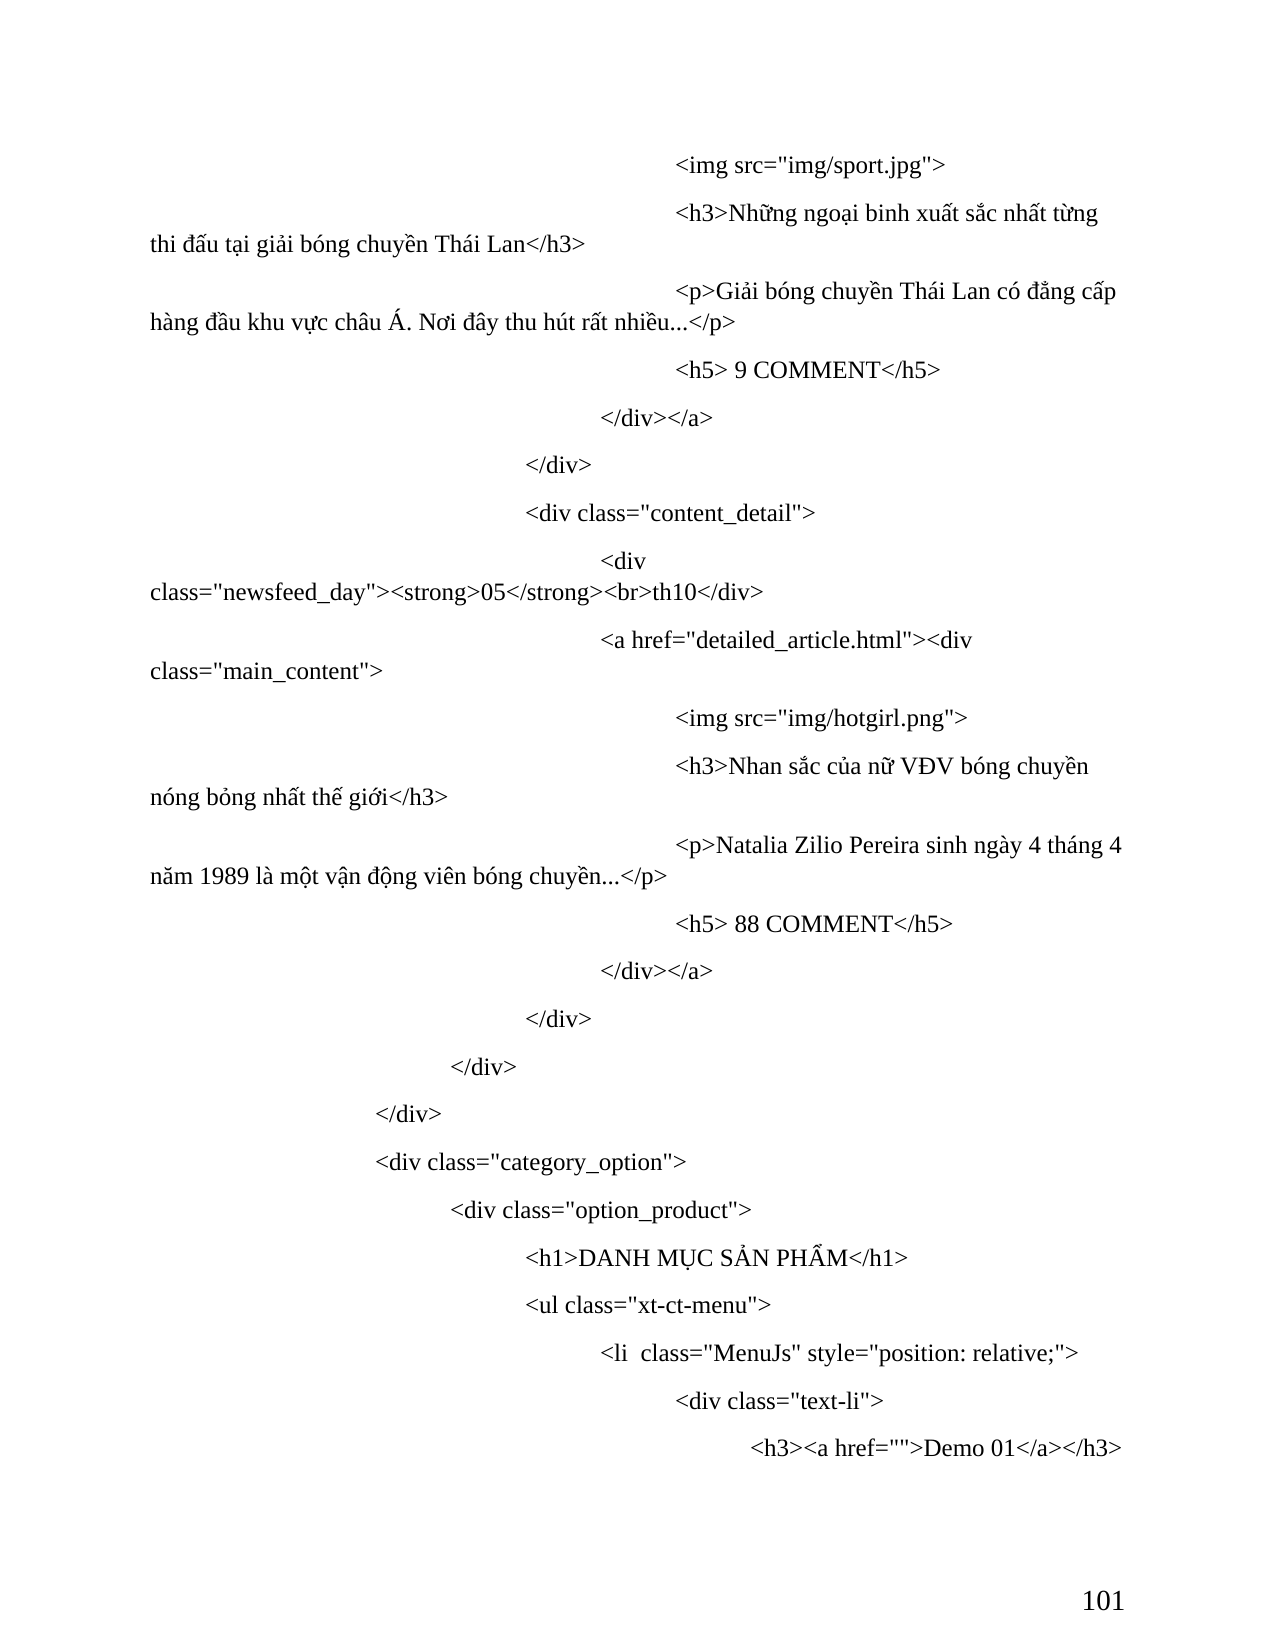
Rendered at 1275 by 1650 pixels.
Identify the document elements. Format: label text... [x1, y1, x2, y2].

text <h3>Những ngoại binh xuất sắc nhất từng thi đấu tại giải bóng chuyền Thái Lan</h3> [150, 198, 1125, 257]
text </div></a> [150, 956, 1125, 985]
text <h1>DANH MỤC SẢN PHẨM</h1> [150, 1243, 1125, 1271]
text <div class="content_detail"> [150, 498, 1125, 527]
text </div></a> [150, 403, 1125, 432]
text <div class="text-li"> [150, 1386, 1125, 1414]
text <div class="category_option"> [150, 1147, 1125, 1176]
text </div> [150, 1099, 1125, 1128]
text <li class="MenuJs" style="position: relative;"> [150, 1338, 1125, 1367]
text <h3>Nhan sắc của nữ VĐV bóng chuyền nóng bỏng nhất thế giới</h3> [150, 751, 1125, 811]
text <p>Natalia Zilio Pereira sinh ngày 4 tháng 4 năm 1989 là một vận động viên bóng chuyền...</p> [150, 830, 1125, 890]
text <p>Giải bóng chuyền Thái Lan có đẳng cấp hàng đầu khu vực châu Á. Nơi đây thu hút rất nhiều...</p> [150, 276, 1125, 336]
text <a href="detailed_article.html"><div class="main_content"> [150, 625, 1125, 684]
text <div class="option_product"> [150, 1195, 1125, 1224]
text <h3><a href="">Demo 01</a></h3> [150, 1433, 1125, 1462]
text <h5> 9 COMMENT</h5> [150, 355, 1125, 384]
text </div> [150, 1052, 1125, 1081]
text <img src="img/sport.jpg"> [150, 150, 1125, 179]
text <ul class="xt-ct-menu"> [150, 1290, 1125, 1319]
text <h5> 88 COMMENT</h5> [150, 909, 1125, 937]
text </div> [150, 451, 1125, 479]
text </div> [150, 1004, 1125, 1033]
text <div class="newsfeed_day"><strong>05</strong><br>th10</div> [150, 546, 1125, 606]
text <img src="img/hotgirl.png"> [150, 703, 1125, 732]
